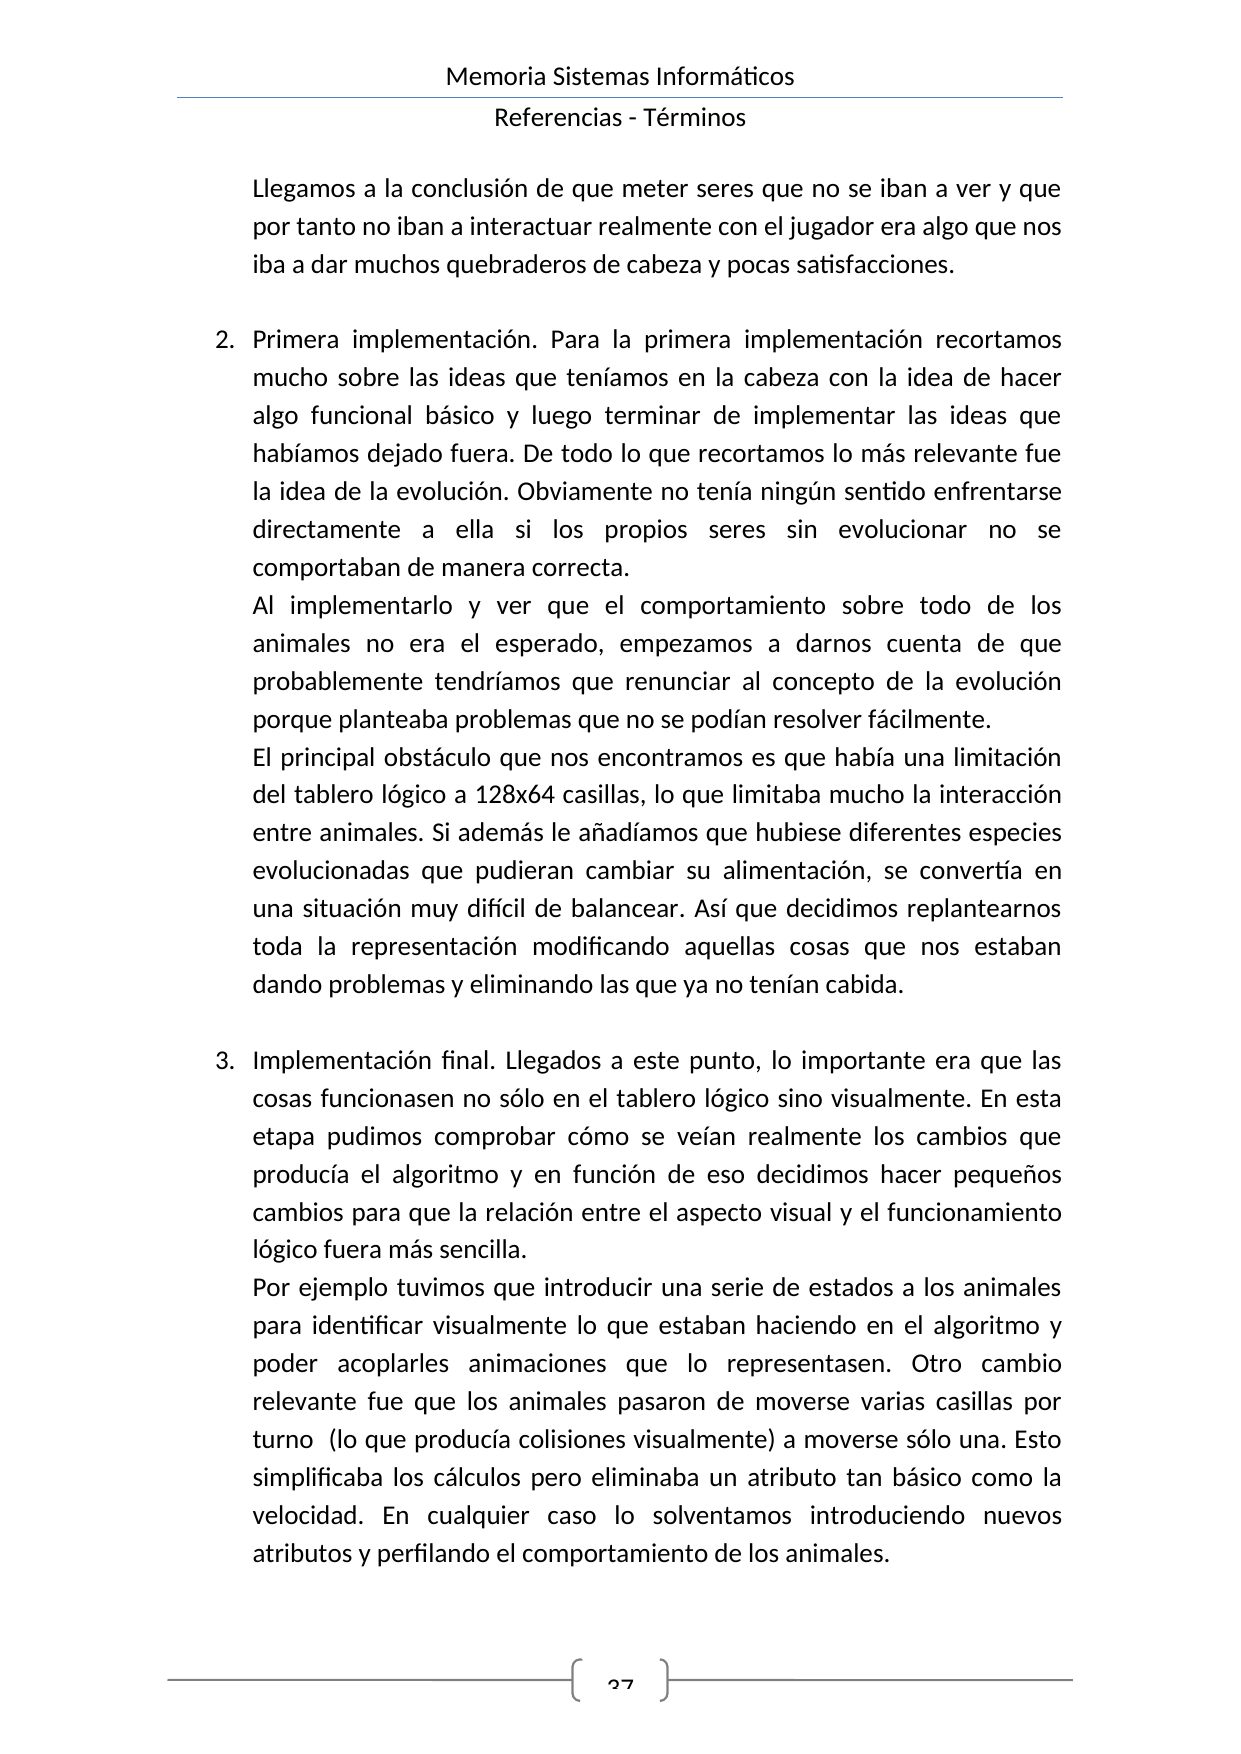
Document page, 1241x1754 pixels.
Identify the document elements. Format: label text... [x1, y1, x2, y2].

list Implementación final. Llegados a este punto, lo importante era que las cosas funcionasen no sólo en el tablero lógico sino visualmente. En esta etapa pudimos comprobar cómo se veían realmente los cambios que producía el algoritmo y en función de eso decidimos hacer pequeños cambios para que la relación entre el aspecto visual y el funcionamiento lógico fuera más sencilla. [215, 1043, 1063, 1266]
list Primera implementación. Para la primera implementación recortamos mucho sobre las ideas que teníamos en la cabeza con la idea de hacer algo funcional básico y luego terminar de implementar las ideas que habíamos dejado fuera. De todo lo que recortamos lo más relevante fue la idea de la evolución. Obviamente no tenía ningún sentido enfrentarse directamente a ella si los propios seres sin evolucionar no se comportaban de manera correcta. [215, 323, 1063, 583]
list Al implementarlo y ver que el comportamiento sobre todo de los animales no era el esperado, empezamos a darnos cuenta de que probablemente tendríamos que renunciar al concepto de la evolución porque planteaba problemas que no se podían resolver fácilmente. [252, 588, 1063, 735]
list Llegamos a la conclusión de que meter seres que no se iban a ver y que por tanto no iban a interactuar realmente con el jugador era algo que nos iba a dar muchos quebraderos de cabeza y pocas satisfacciones. [252, 171, 1063, 280]
list Por ejemplo tuvimos que introducir una serie de estados a los animales para identificar visualmente lo que estaban haciendo en el algoritmo y poder acoplarles animaciones que lo representasen. Otro cambio relevante fue que los animales pasaron de moverse varias casillas por turno (lo que producía colisiones visualmente) a moverse sólo una. Esto simplificaba los cálculos pero eliminaba un atributo tan básico como la velocidad. En cualquier caso lo solventamos introduciendo nuevos atributos y perfilando el comportamiento de los animales. [252, 1271, 1063, 1569]
list El principal obstáculo que nos encontramos es que había una limitación del tablero lógico a 128x64 casillas, lo que limitaba mucho la interacción entre animales. Si además le añadíamos que hubiese diferentes especies evolucionadas que pudieran cambiar su alimentación, se convertía en una situación muy difícil de balancear. Así que decidimos replantearnos toda la representación modificando aquellas cosas que nos estaban dando problemas y eliminando las que ya no tenían cabida. [252, 740, 1063, 1000]
